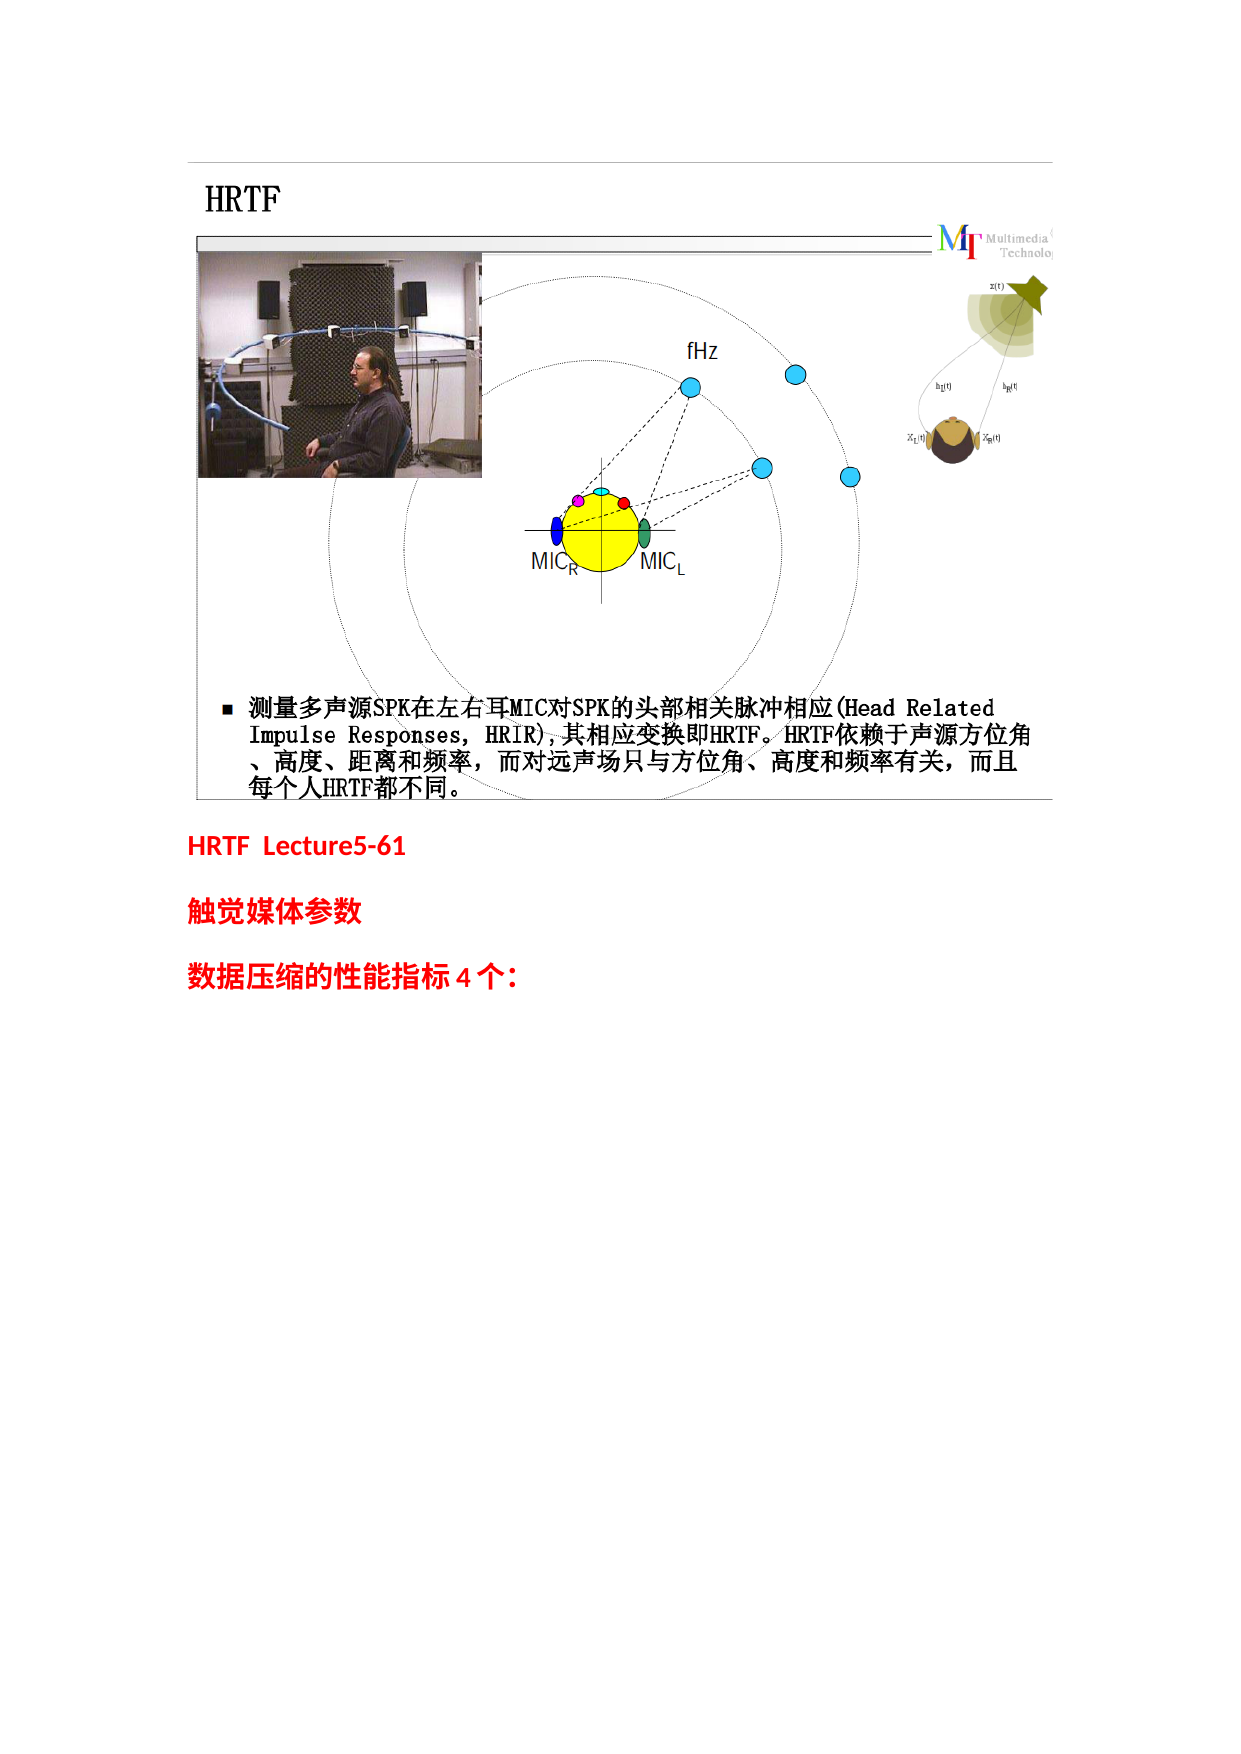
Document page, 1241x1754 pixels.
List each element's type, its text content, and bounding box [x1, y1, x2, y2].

text HRTF Lecture5-61 [187, 812, 1053, 877]
picture [187, 162, 1053, 800]
text 数据压缩的性能指标4个： [187, 942, 1053, 1007]
text 触觉媒体参数 [187, 877, 1053, 942]
